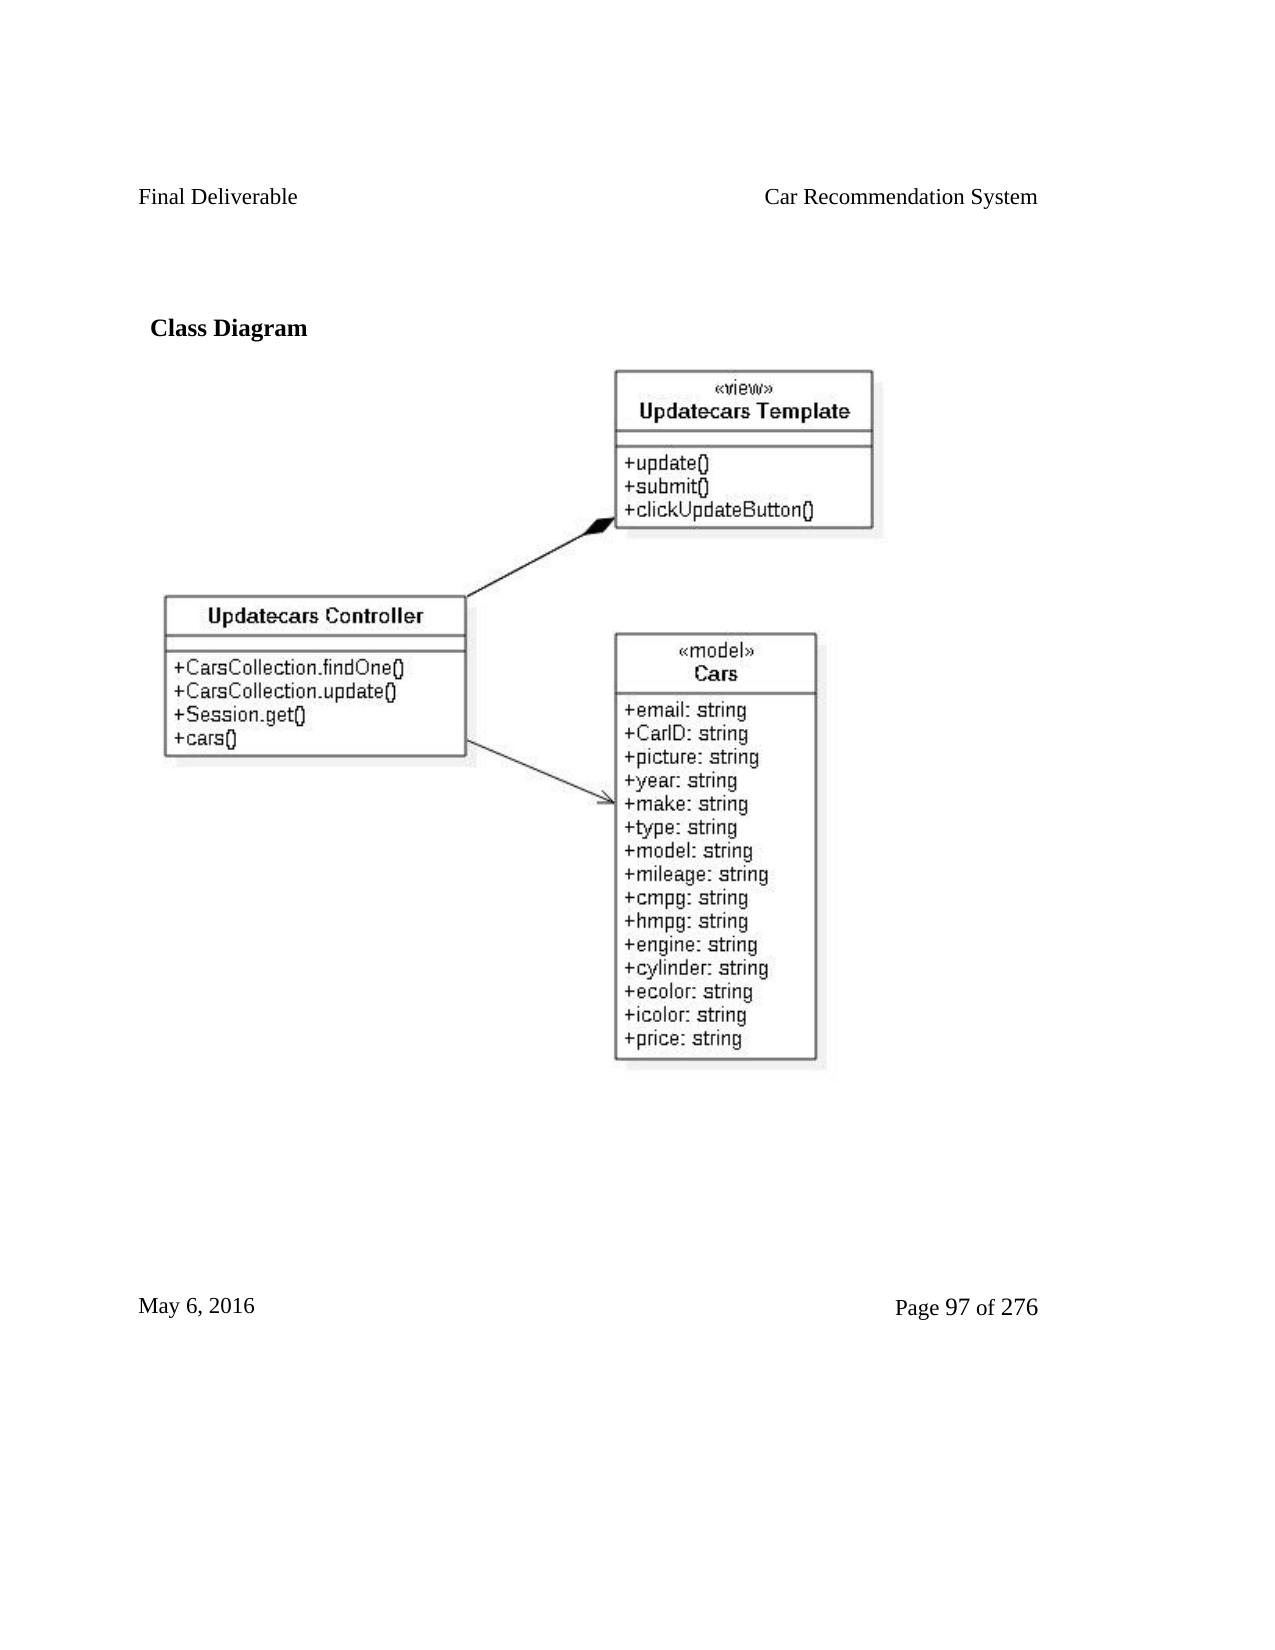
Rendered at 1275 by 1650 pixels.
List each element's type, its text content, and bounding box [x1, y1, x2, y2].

picture [150, 356, 935, 1122]
subtitle Class Diagram [150, 313, 1125, 342]
